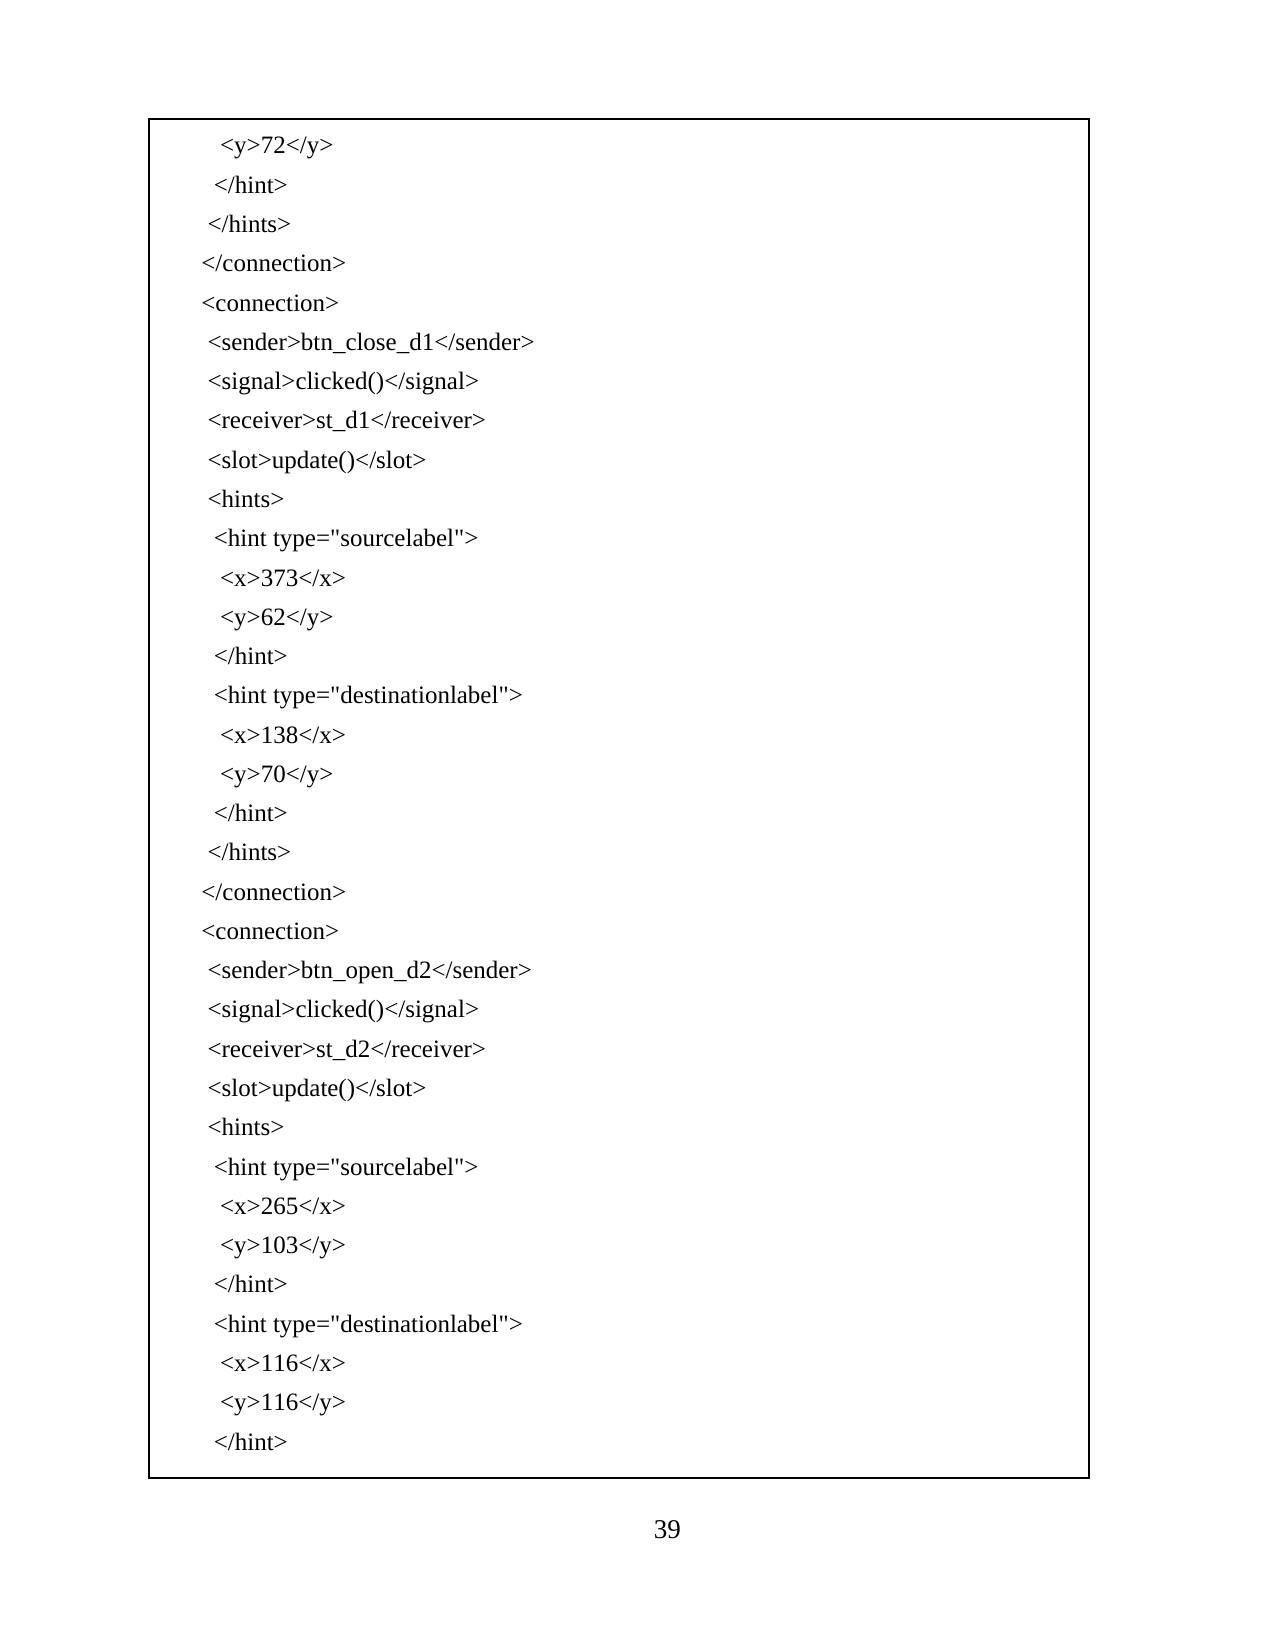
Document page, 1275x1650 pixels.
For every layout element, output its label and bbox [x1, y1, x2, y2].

table_header [150, 120, 1088, 1477]
